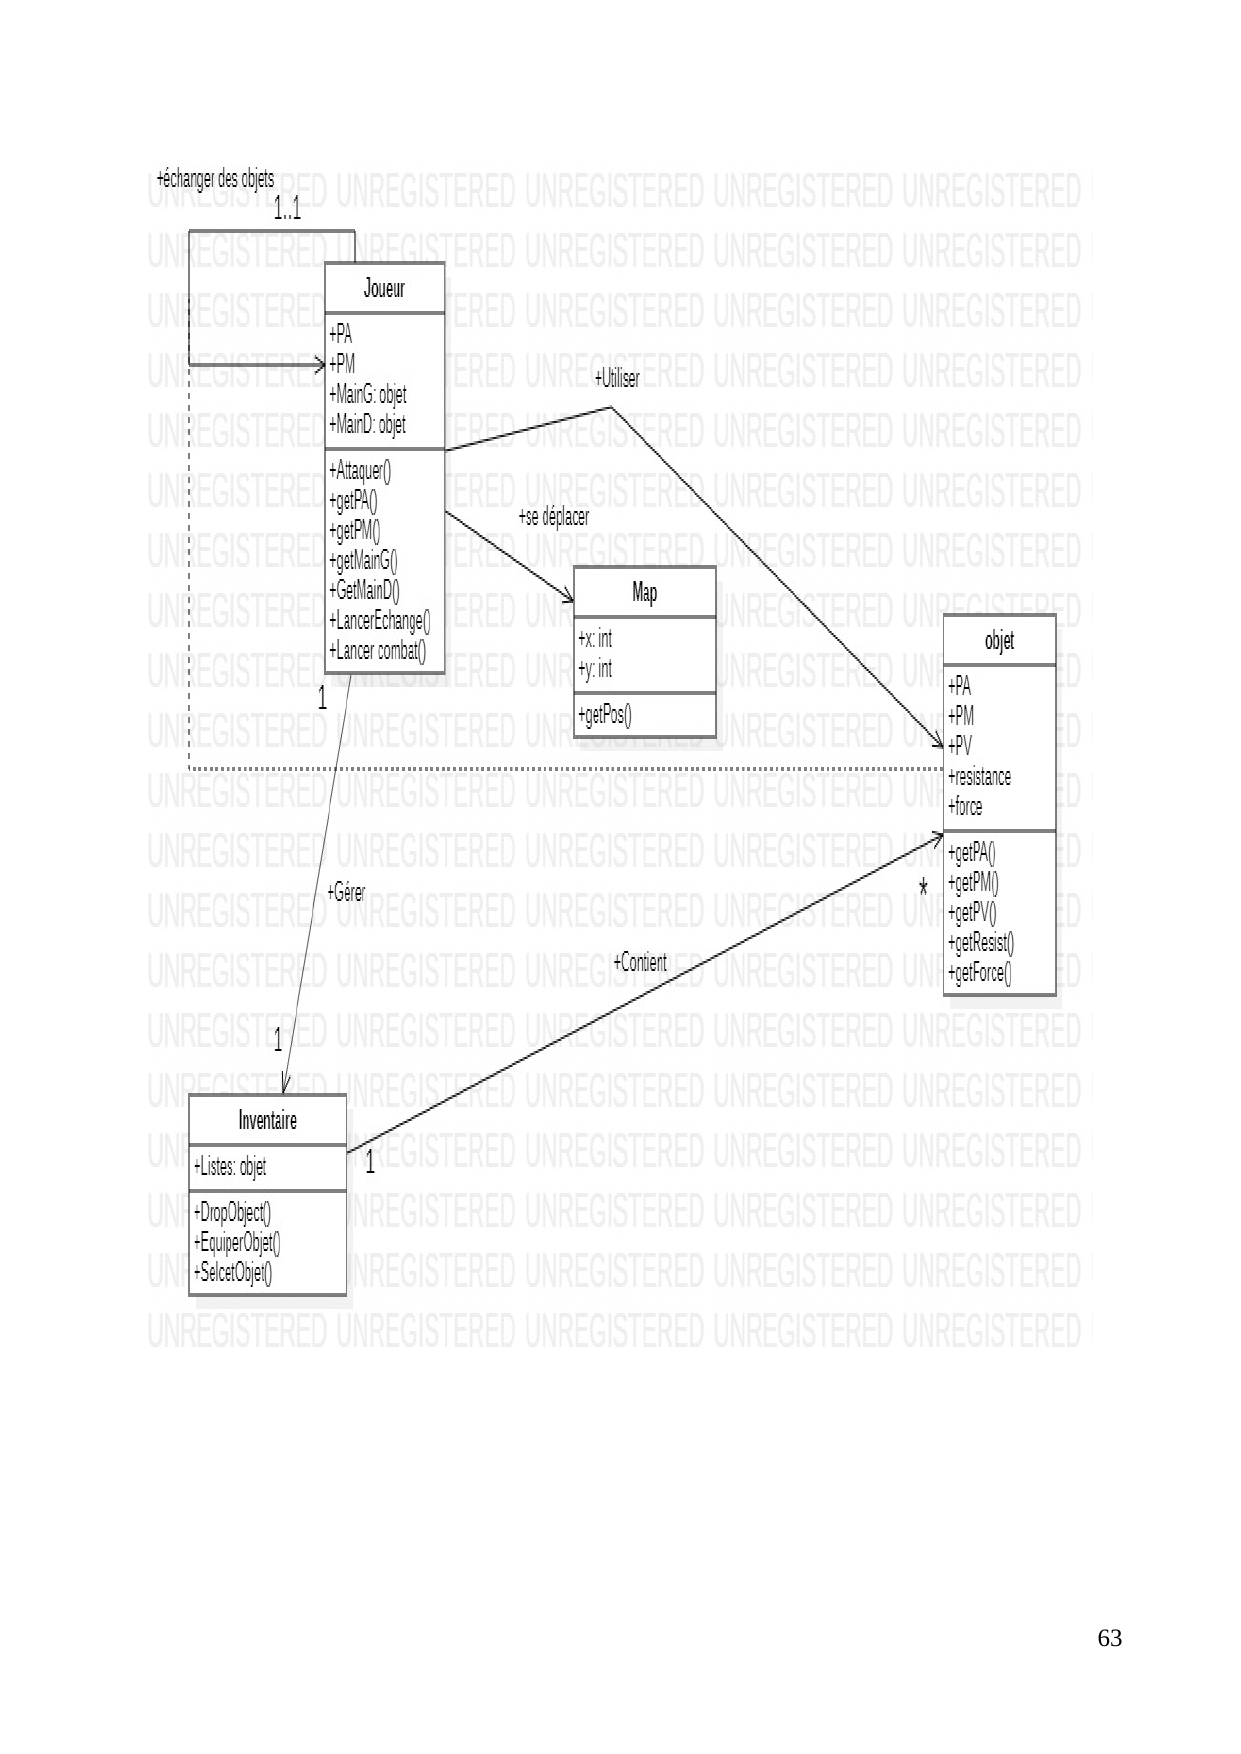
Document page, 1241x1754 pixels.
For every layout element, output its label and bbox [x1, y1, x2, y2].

picture [147, 147, 1093, 1375]
